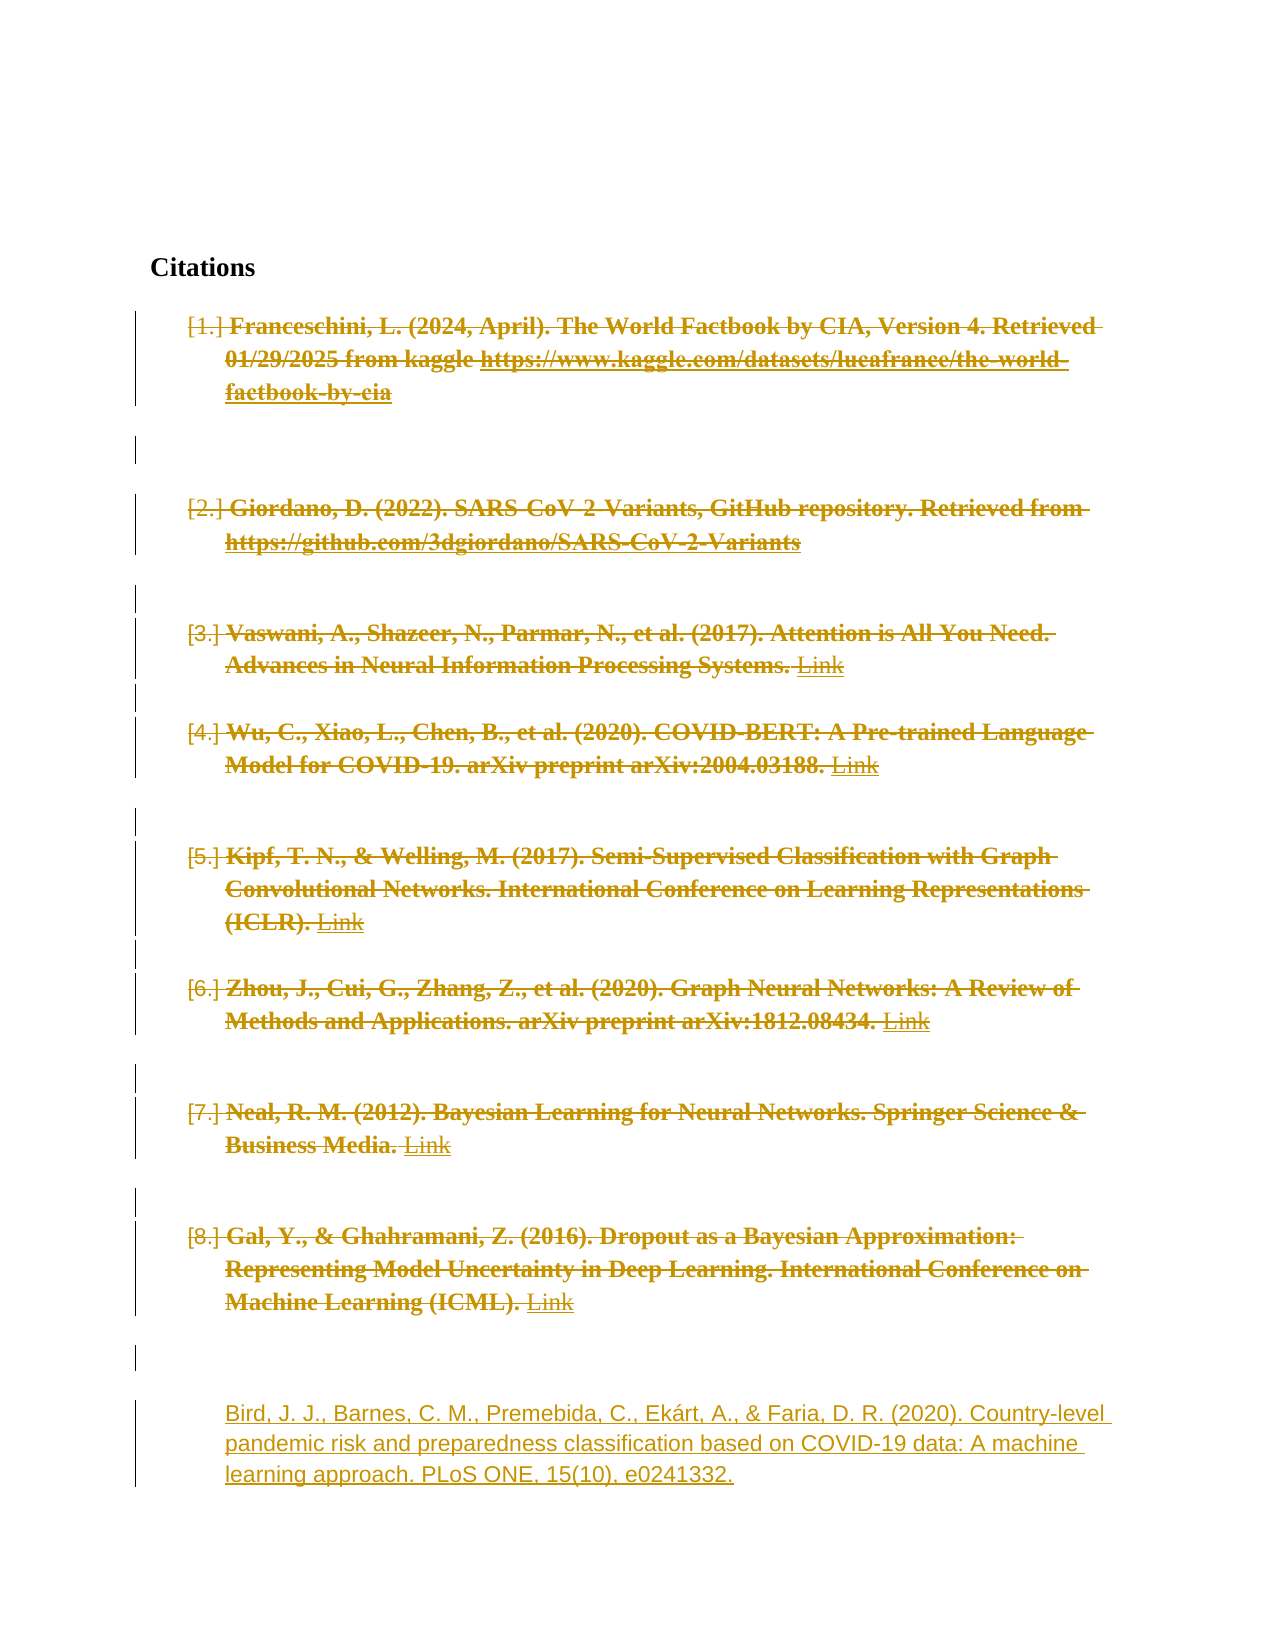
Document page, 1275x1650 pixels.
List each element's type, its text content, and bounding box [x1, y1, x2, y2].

subtitle Citations [150, 251, 1125, 282]
